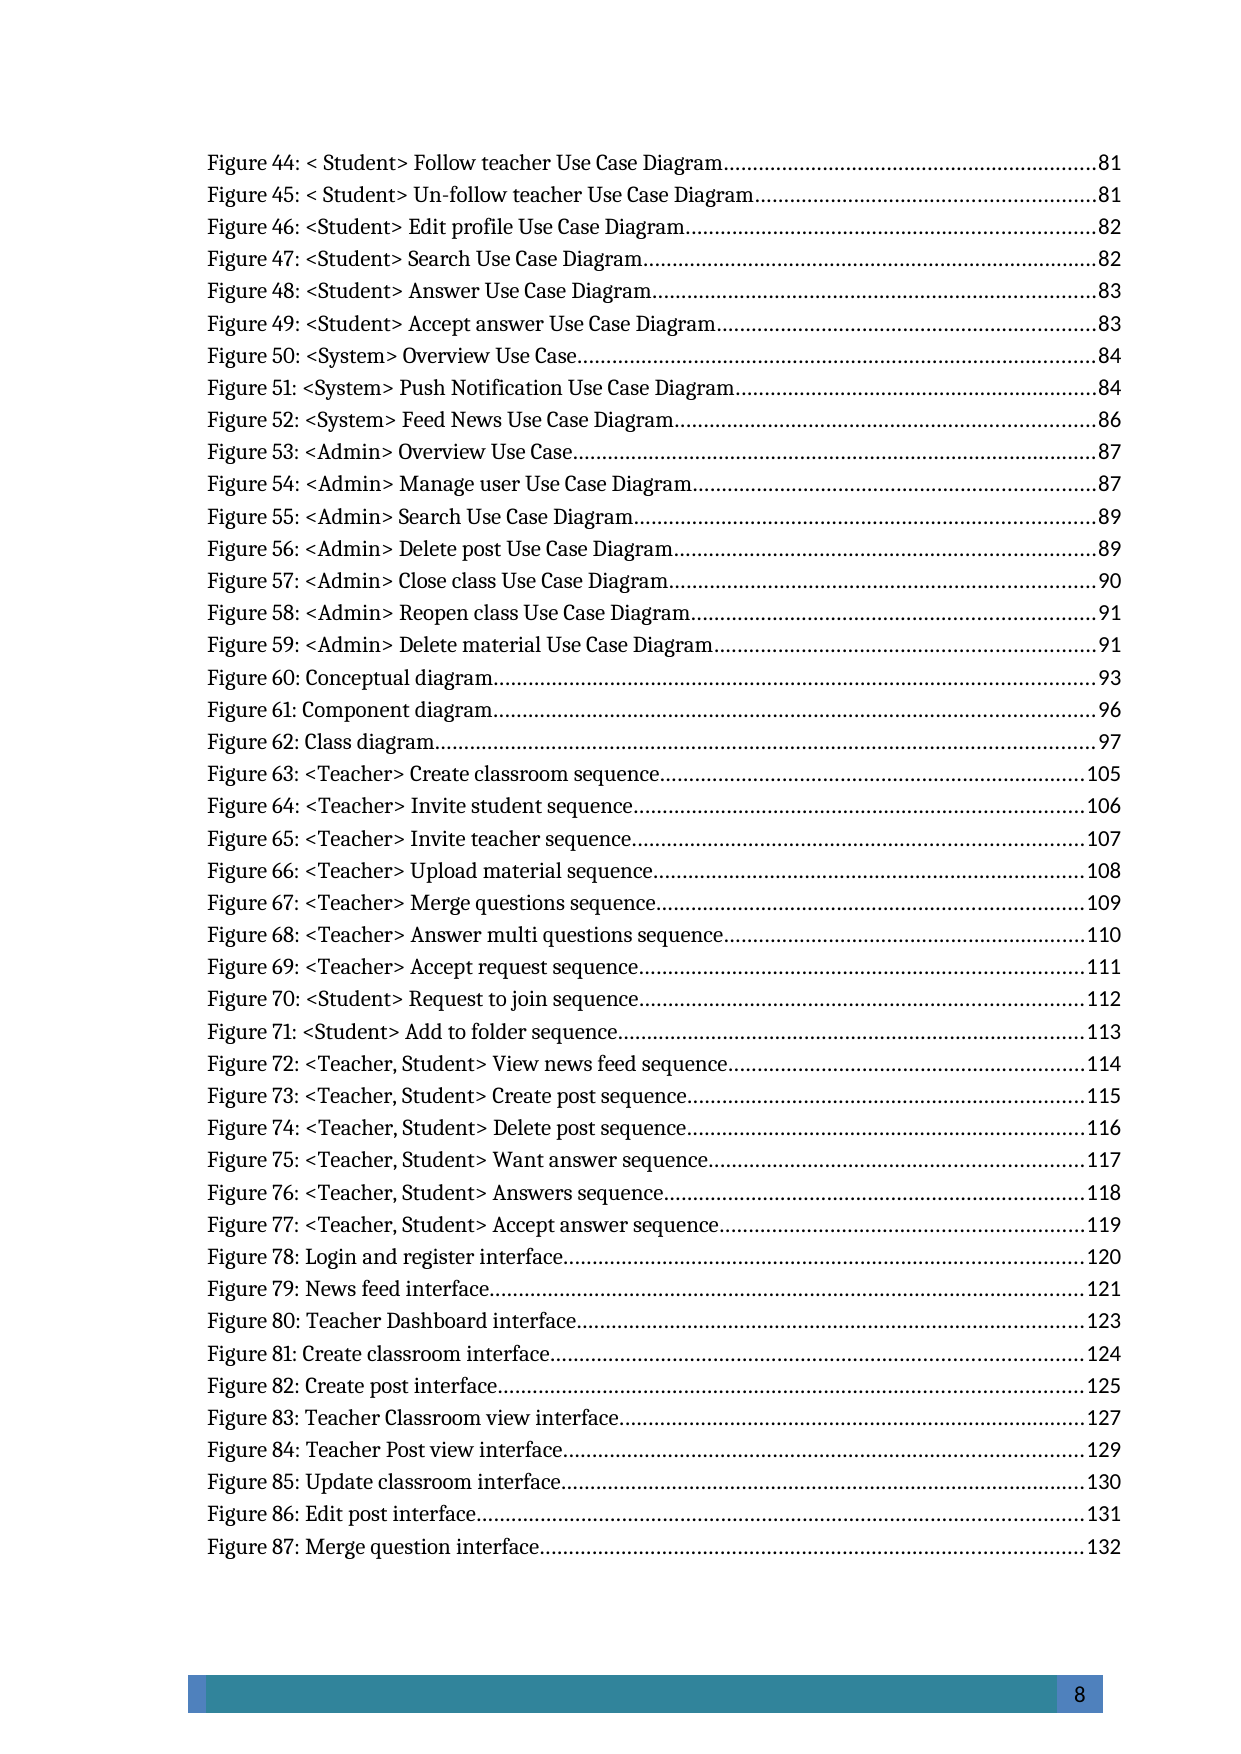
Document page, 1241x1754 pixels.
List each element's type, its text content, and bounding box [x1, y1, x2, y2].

text Figure 82: Create post interface 125 [207, 1371, 1122, 1399]
text Figure 86: Edit post interface 131 [207, 1499, 1122, 1528]
text Figure 48: <Student> Answer Use Case Diagram 83 [207, 276, 1122, 304]
text Figure 62: Class diagram 97 [207, 727, 1122, 755]
text Figure 79: News feed interface 121 [207, 1274, 1122, 1302]
text Figure 71: <Student> Add to folder sequence 113 [207, 1017, 1122, 1045]
text Figure 45: < Student> Un-follow teacher Use Case Diagram 81 [207, 180, 1122, 208]
text Figure 66: <Teacher> Upload material sequence 108 [207, 856, 1122, 884]
text Figure 52: <System> Feed News Use Case Diagram 86 [207, 405, 1122, 433]
text Figure 51: <System> Push Notification Use Case Diagram 84 [207, 373, 1122, 401]
text Figure 47: <Student> Search Use Case Diagram 82 [207, 244, 1122, 272]
text Figure 67: <Teacher> Merge questions sequence 109 [207, 888, 1122, 916]
text Figure 63: <Teacher> Create classroom sequence 105 [207, 759, 1122, 787]
text Figure 87: Merge question interface 132 [207, 1532, 1122, 1560]
text Figure 46: <Student> Edit profile Use Case Diagram 82 [207, 212, 1122, 240]
text Figure 74: <Teacher, Student> Delete post sequence 116 [207, 1113, 1122, 1141]
text Figure 56: <Admin> Delete post Use Case Diagram 89 [207, 534, 1122, 562]
text Figure 49: <Student> Accept answer Use Case Diagram 83 [207, 309, 1122, 337]
text Figure 57: <Admin> Close class Use Case Diagram 90 [207, 566, 1122, 594]
text Figure 76: <Teacher, Student> Answers sequence 118 [207, 1178, 1122, 1206]
text Figure 44: < Student> Follow teacher Use Case Diagram 81 [207, 148, 1122, 176]
text Figure 84: Teacher Post view interface 129 [207, 1435, 1122, 1463]
text Figure 65: <Teacher> Invite teacher sequence 107 [207, 824, 1122, 852]
text Figure 61: Component diagram 96 [207, 695, 1122, 723]
text Figure 70: <Student> Request to join sequence 112 [207, 984, 1122, 1013]
text Figure 81: Create classroom interface 124 [207, 1339, 1122, 1367]
text Figure 68: <Teacher> Answer multi questions sequence 110 [207, 920, 1122, 948]
text Figure 73: <Teacher, Student> Create post sequence 115 [207, 1081, 1122, 1109]
text Figure 54: <Admin> Manage user Use Case Diagram 87 [207, 469, 1122, 498]
text Figure 83: Teacher Classroom view interface 127 [207, 1403, 1122, 1431]
text Figure 75: <Teacher, Student> Want answer sequence 117 [207, 1146, 1122, 1173]
text Figure 55: <Admin> Search Use Case Diagram 89 [207, 502, 1122, 530]
text Figure 58: <Admin> Reopen class Use Case Diagram 91 [207, 598, 1122, 626]
text Figure 59: <Admin> Delete material Use Case Diagram 91 [207, 631, 1122, 658]
text Figure 78: Login and register interface 120 [207, 1242, 1122, 1270]
text Figure 50: <System> Overview Use Case 84 [207, 341, 1122, 369]
text Figure 60: Conceptual diagram 93 [207, 663, 1122, 691]
text Figure 80: Teacher Dashboard interface 123 [207, 1306, 1122, 1334]
text Figure 77: <Teacher, Student> Accept answer sequence 119 [207, 1210, 1122, 1238]
text Figure 64: <Teacher> Invite student sequence 106 [207, 791, 1122, 819]
text Figure 85: Update classroom interface 130 [207, 1467, 1122, 1495]
text Figure 72: <Teacher, Student> View news feed sequence 114 [207, 1049, 1122, 1077]
text Figure 69: <Teacher> Accept request sequence 111 [207, 952, 1122, 980]
text Figure 53: <Admin> Overview Use Case 87 [207, 437, 1122, 465]
